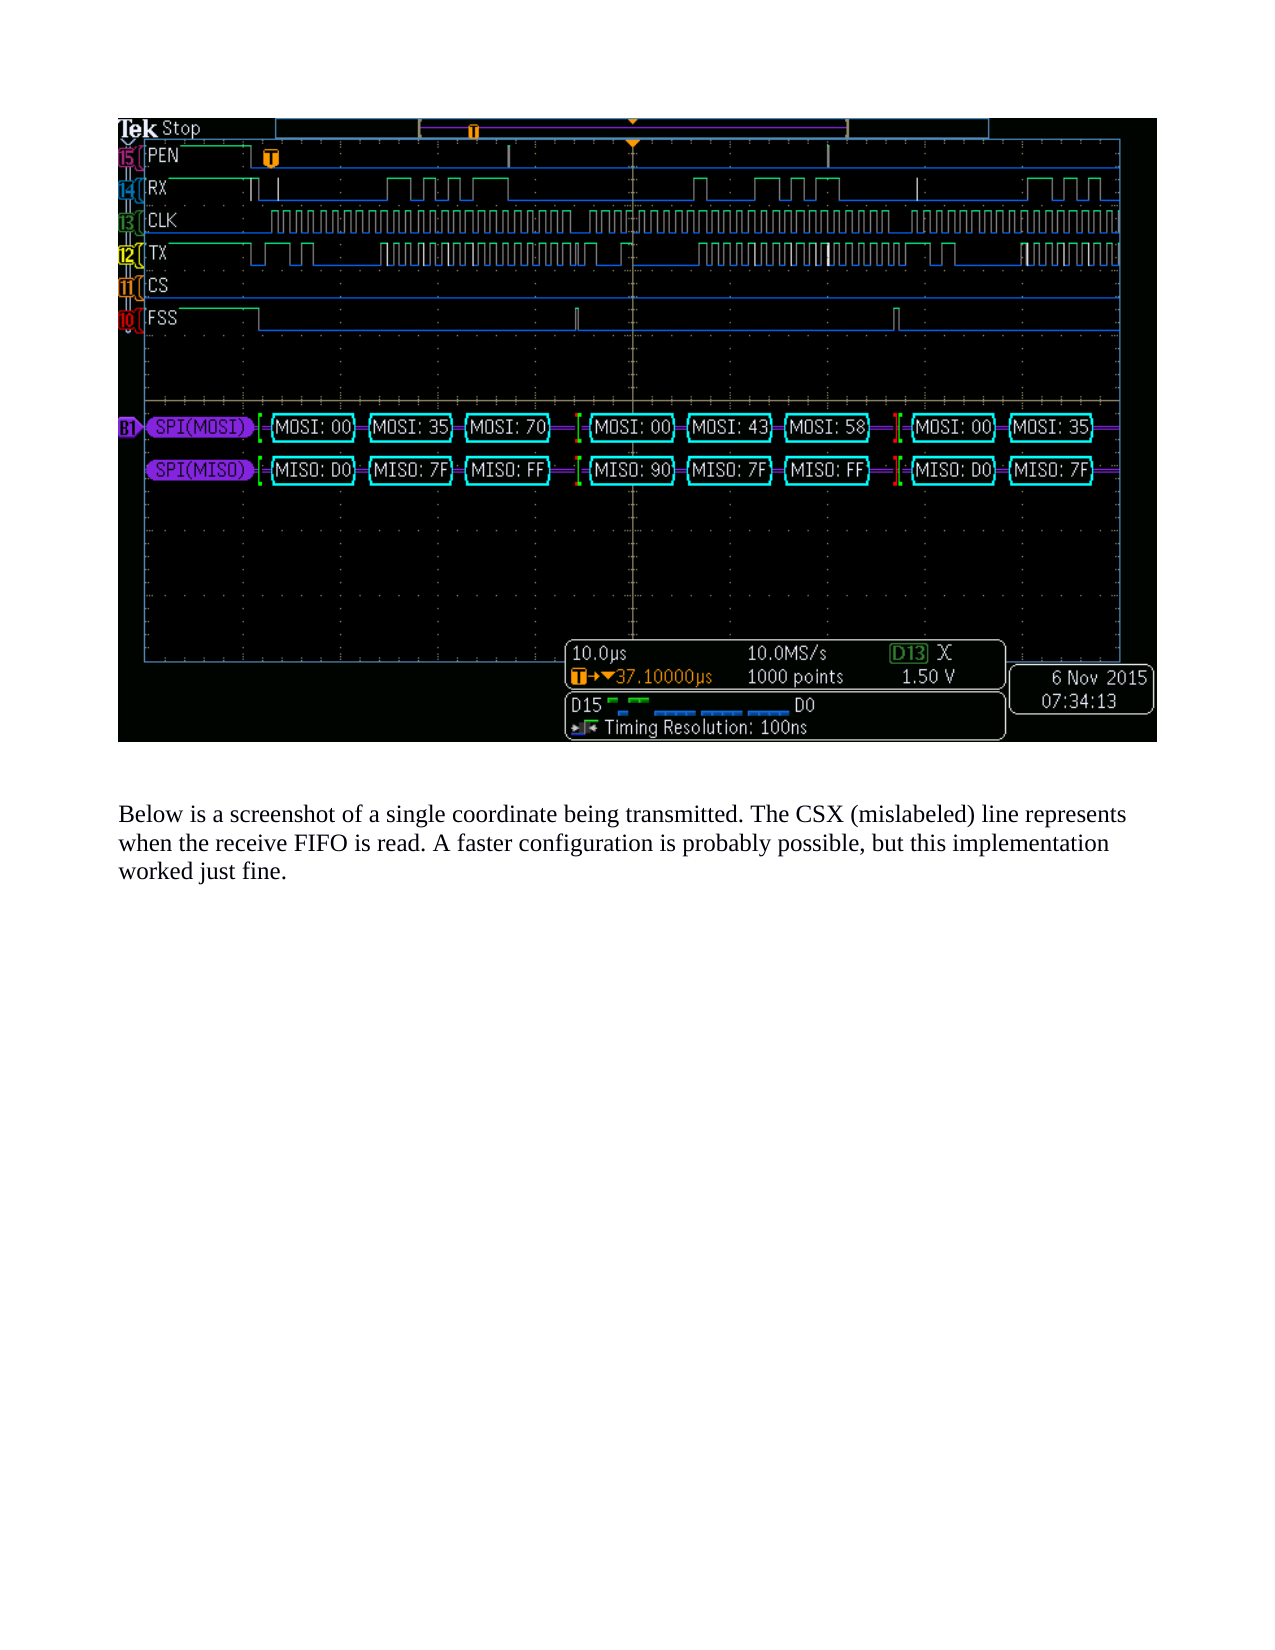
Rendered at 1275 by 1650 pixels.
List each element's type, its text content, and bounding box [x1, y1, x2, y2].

text Below is a screenshot of a single coordinate being transmitted. The CSX (mislabeled) line represents when the receive FIFO is read. A faster configuration is probably possible, but this implementation worked just fine. [118, 799, 1157, 885]
picture [118, 118, 1157, 742]
